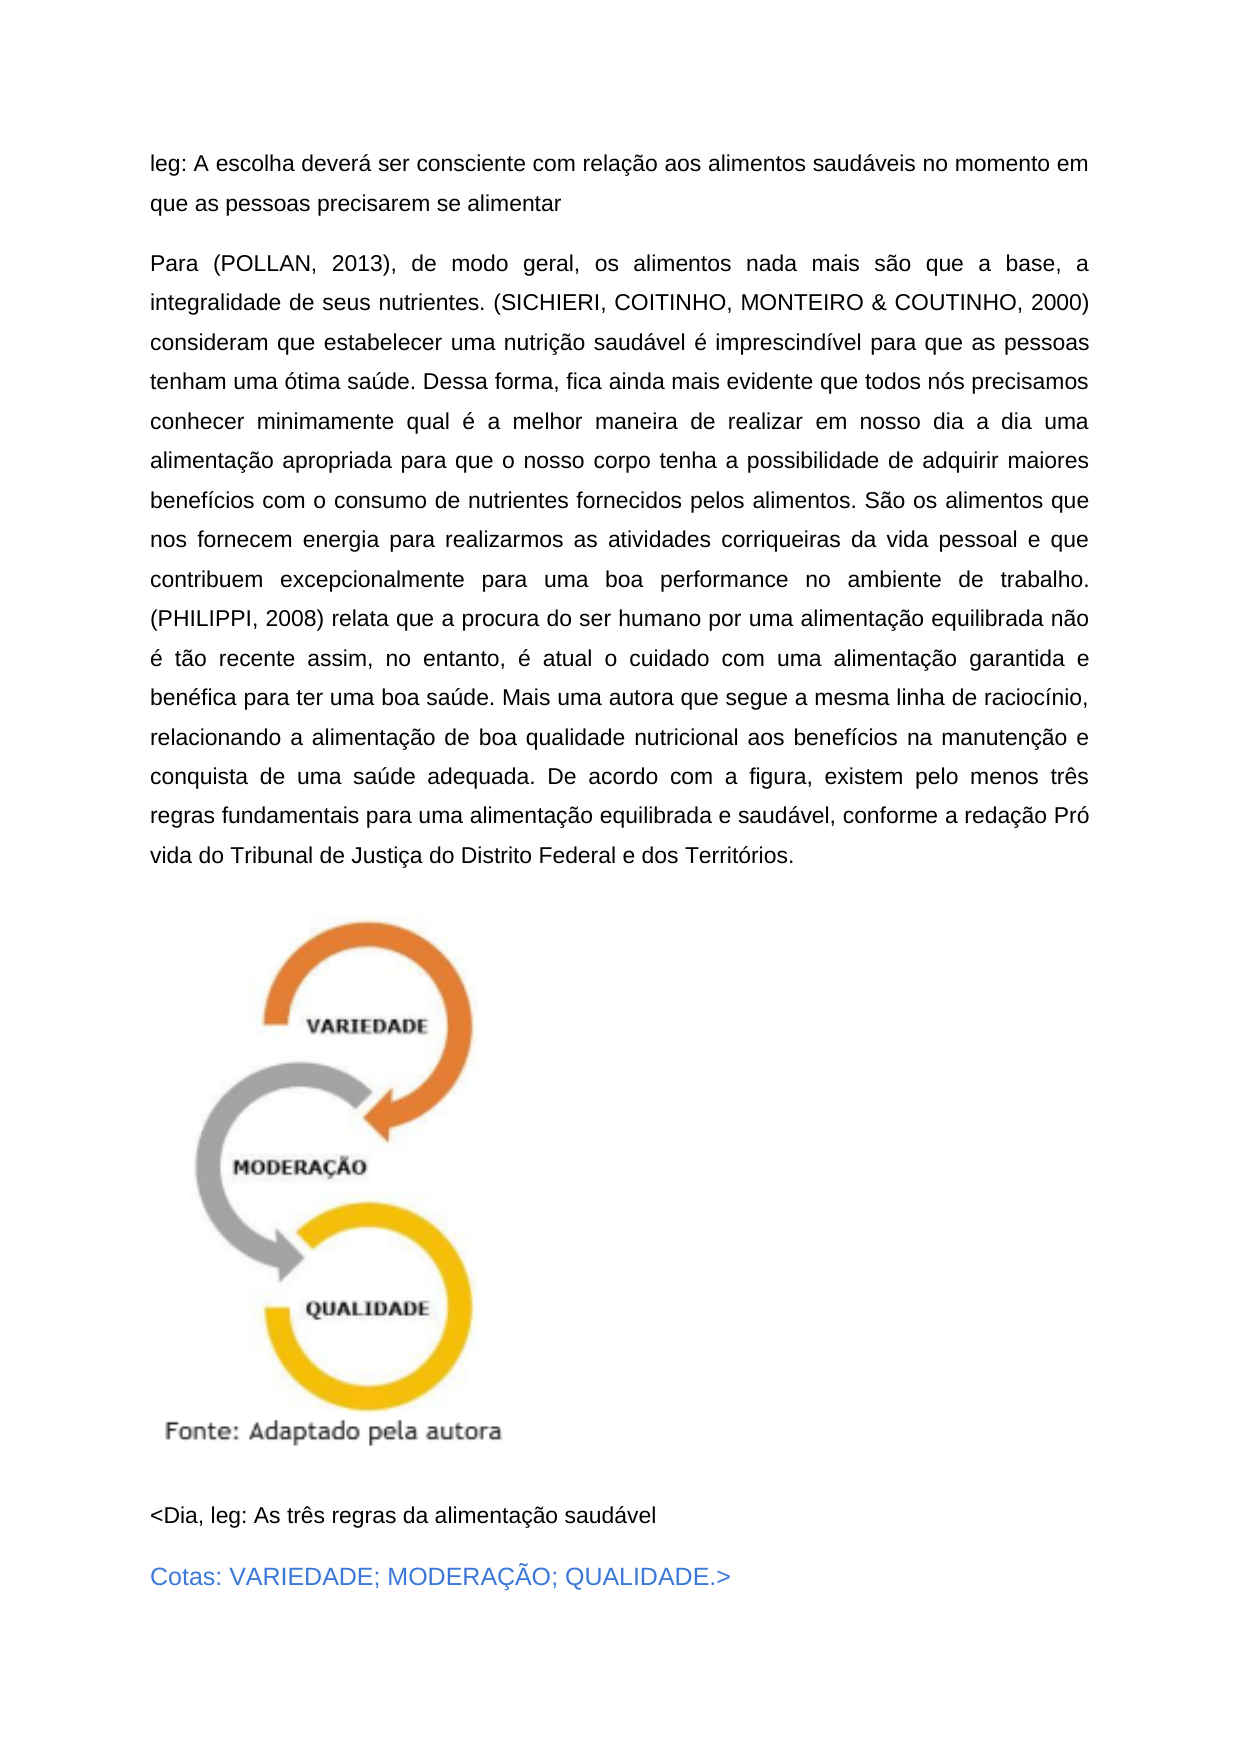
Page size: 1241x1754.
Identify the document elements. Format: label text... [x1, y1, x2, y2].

text leg: A escolha deverá ser consciente com relação aos alimentos saudáveis no momento em que as pessoas precisarem se alimentar [150, 150, 1090, 216]
text Cotas: VARIEDADE; MODERAÇÃO; QUALIDADE.> [150, 1562, 1090, 1591]
text Para (POLLAN, 2013), de modo geral, os alimentos nada mais são que a base, a integralidade de seus nutrientes. (SICHIERI, COITINHO, MONTEIRO & COUTINHO, 2000) consideram que estabelecer uma nutrição saudável é imprescindível para que as pessoas tenham uma ótima saúde. Dessa forma, fica ainda mais evidente que todos nós precisamos conhecer minimamente qual é a melhor maneira de realizar em nosso dia a dia uma alimentação apropriada para que o nosso corpo tenha a possibilidade de adquirir maiores benefícios com o consumo de nutrientes fornecidos pelos alimentos. São os alimentos que nos fornecem energia para realizarmos as atividades corriqueiras da vida pessoal e que contribuem excepcionalmente para uma boa performance no ambiente de trabalho. (PHILIPPI, 2008) relata que a procura do ser humano por uma alimentação equilibrada não é tão recente assim, no entanto, é atual o cuidado com uma alimentação garantida e benéfica para ter uma boa saúde. Mais uma autora que segue a mesma linha de raciocínio, relacionando a alimentação de boa qualidade nutricional aos benefícios na manutenção e conquista de uma saúde adequada. De acordo com a figura, existem pelo menos três regras fundamentais para uma alimentação equilibrada e saudável, conforme a redação Pró vida do Tribunal de Justiça do Distrito Federal e dos Territórios. [150, 250, 1090, 868]
text <Dia, leg: As três regras da alimentação saudável [150, 1502, 1090, 1528]
picture [150, 902, 537, 1468]
